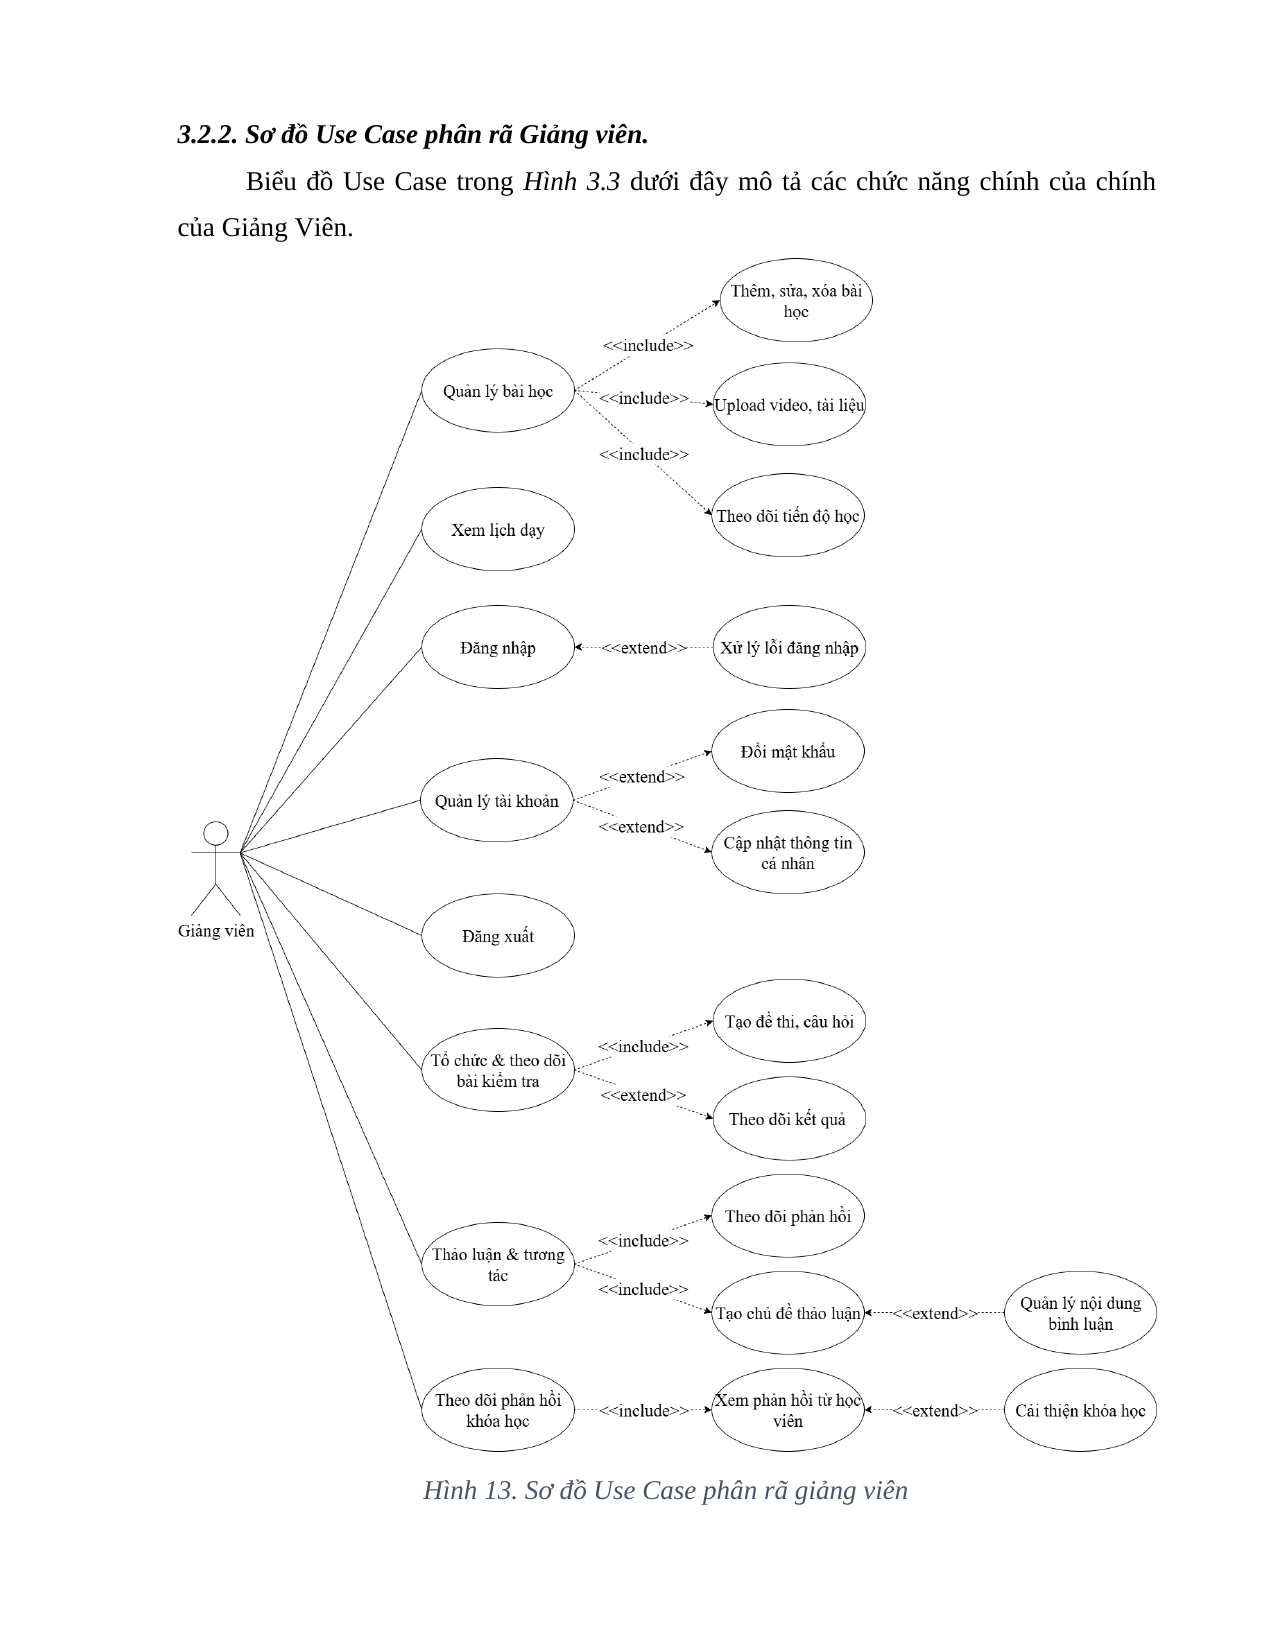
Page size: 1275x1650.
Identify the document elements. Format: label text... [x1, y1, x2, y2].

picture [177, 258, 1157, 1459]
text Biểu đồ Use Case trong Hình 3.3 dưới đây mô tả các chức năng chính của chính của Giảng Viên. [177, 165, 1157, 243]
text Hình 13. Sơ đồ Use Case phân rã giảng viên [177, 1474, 1157, 1506]
subtitle 3.2.2. Sơ đồ Use Case phân rã Giảng viên. [177, 118, 1157, 149]
